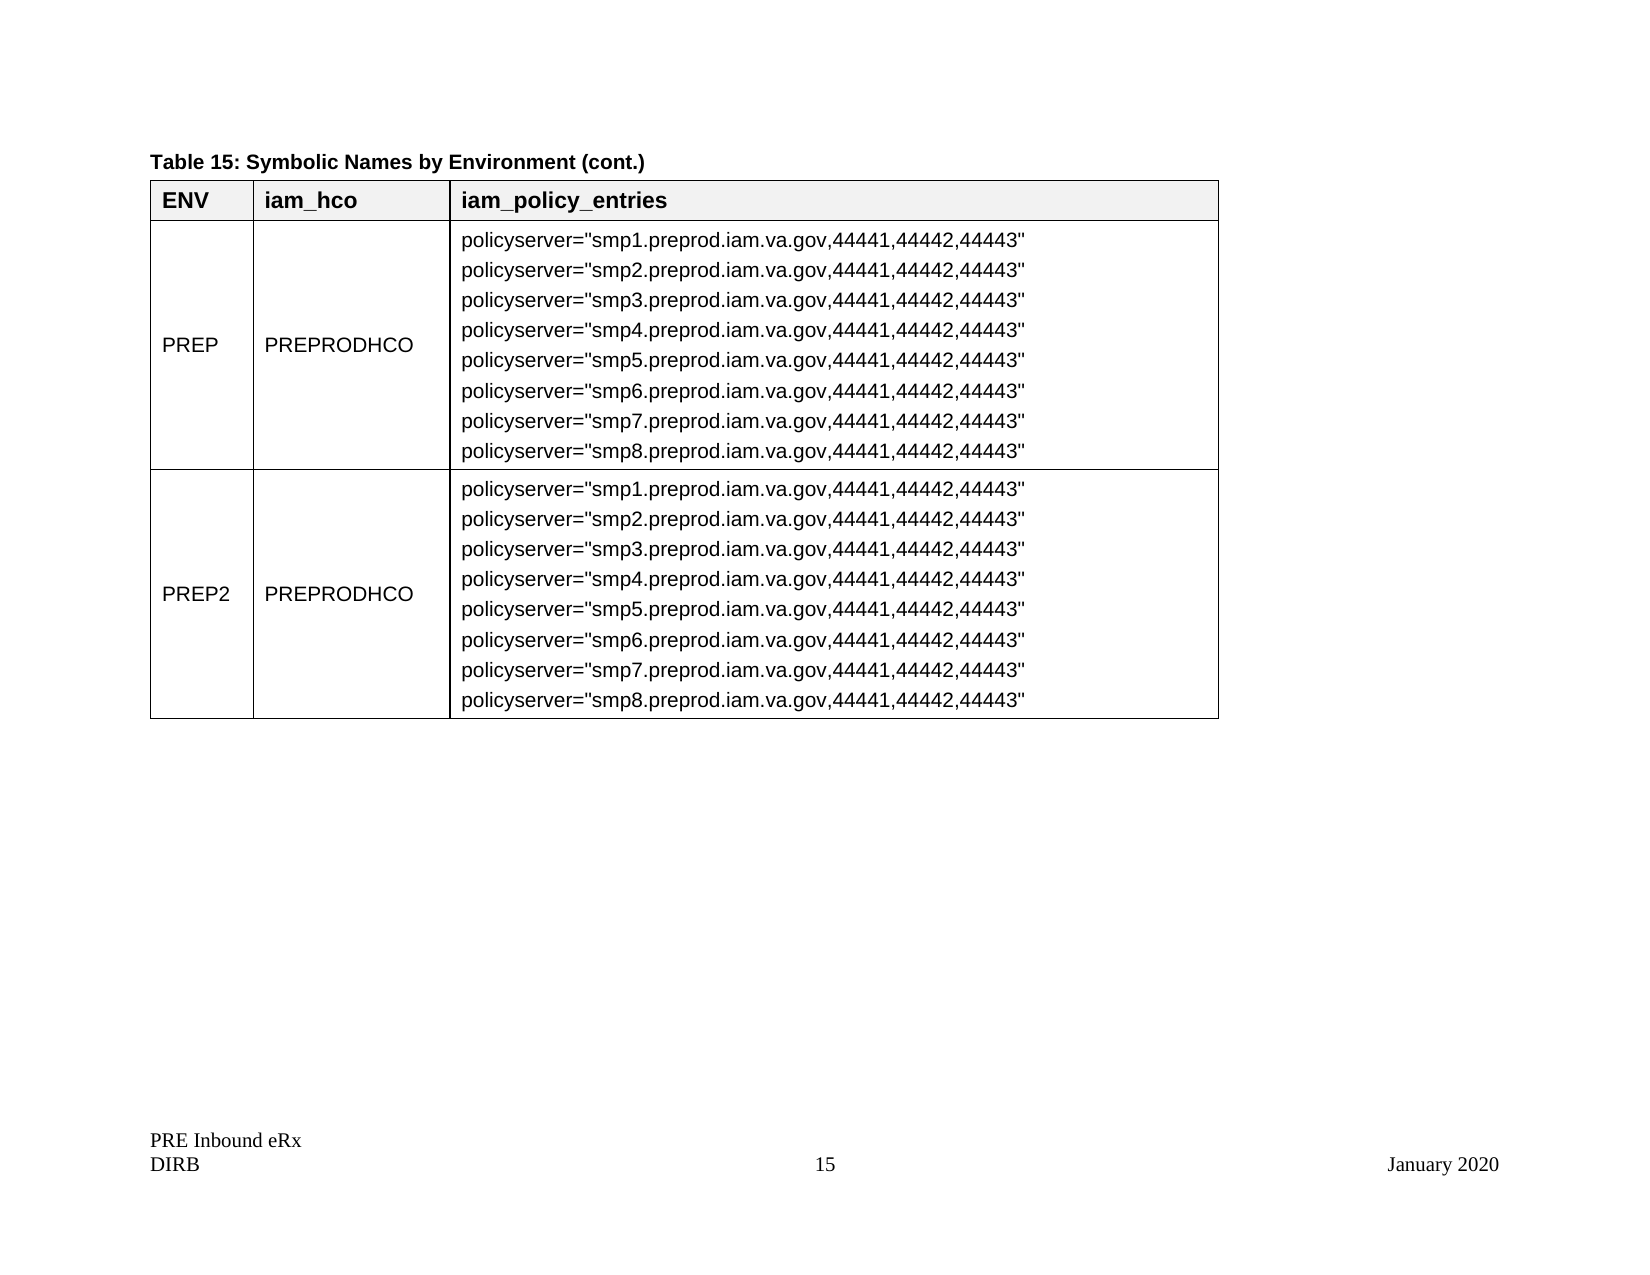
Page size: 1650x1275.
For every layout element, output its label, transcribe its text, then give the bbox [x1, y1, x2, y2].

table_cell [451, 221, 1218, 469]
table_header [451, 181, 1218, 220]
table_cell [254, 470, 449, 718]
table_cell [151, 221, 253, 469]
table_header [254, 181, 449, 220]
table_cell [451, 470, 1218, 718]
text Table 15: Symbolic Names by Environment (cont.) [150, 150, 1500, 174]
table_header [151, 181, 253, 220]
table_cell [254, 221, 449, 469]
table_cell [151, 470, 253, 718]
